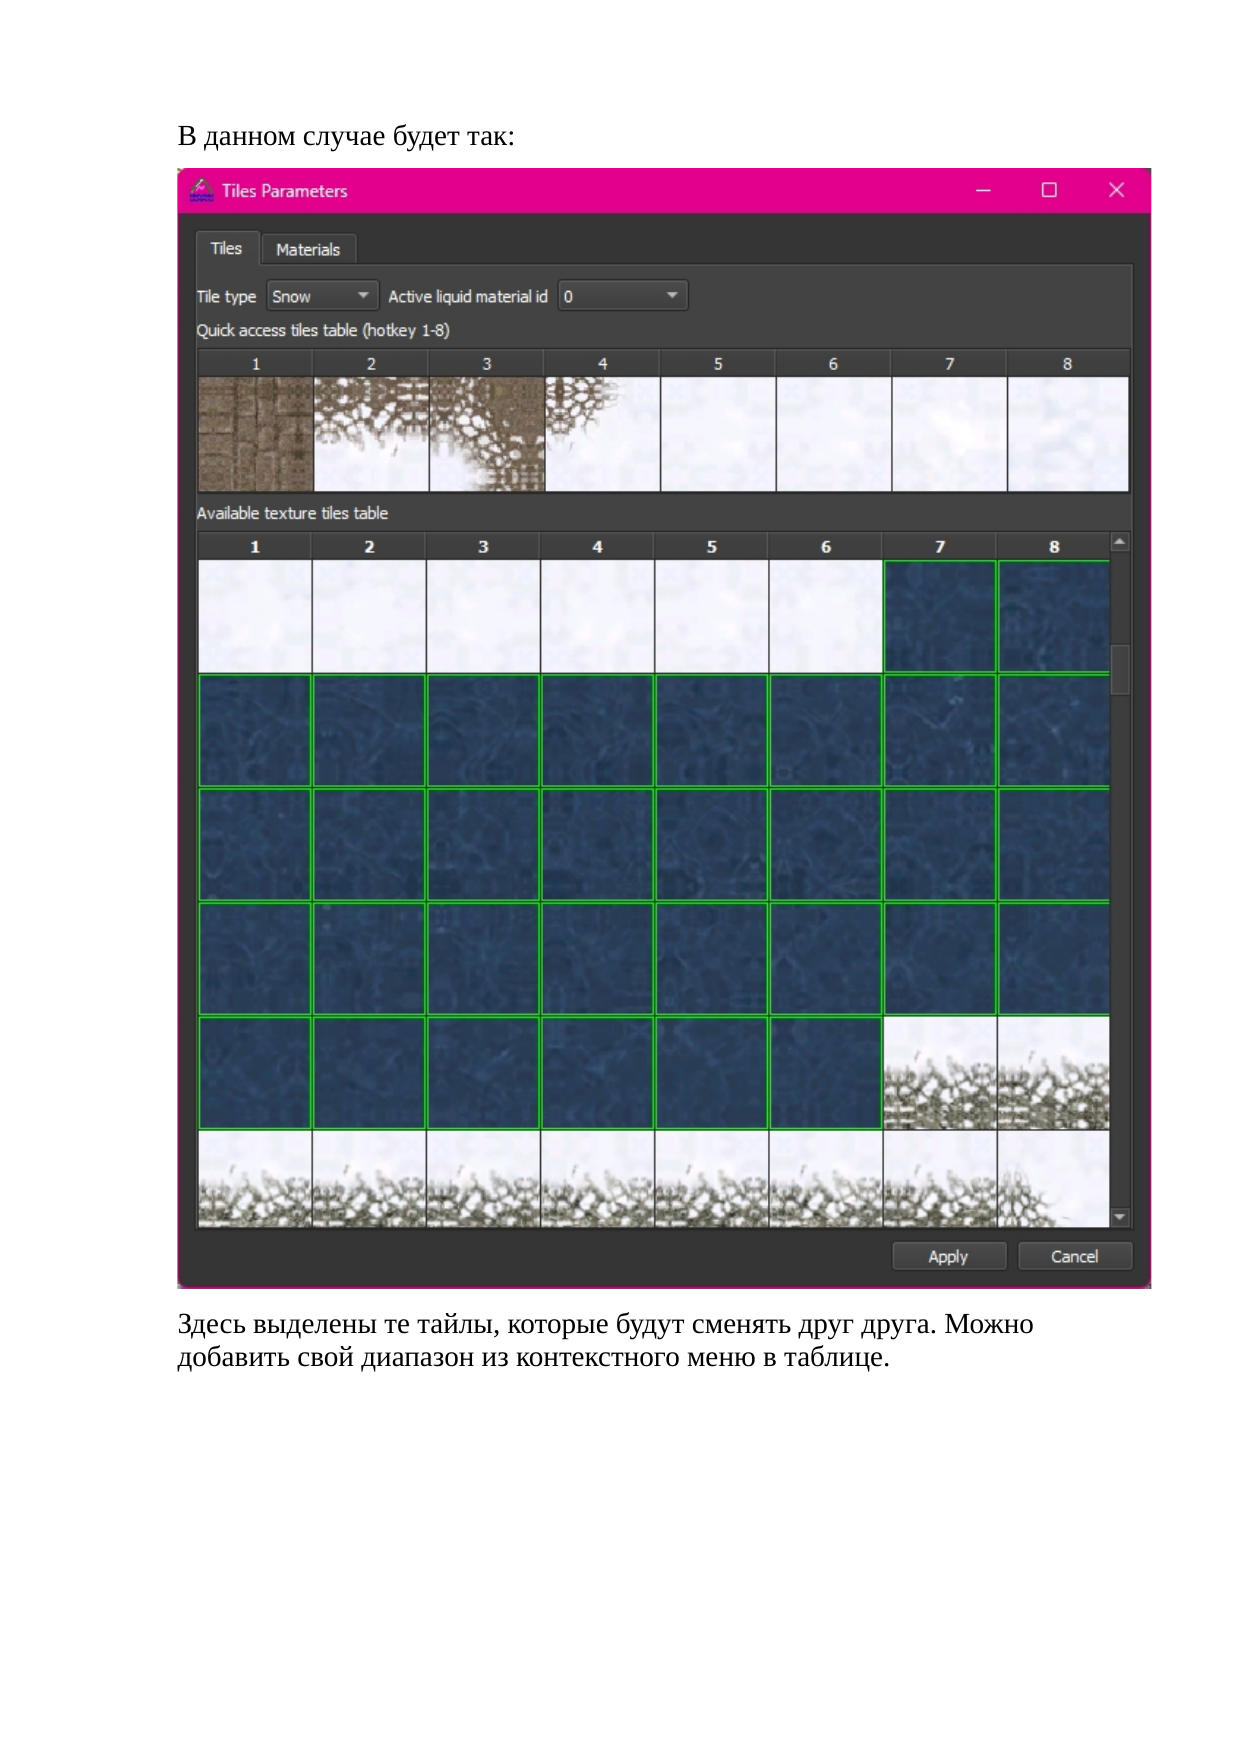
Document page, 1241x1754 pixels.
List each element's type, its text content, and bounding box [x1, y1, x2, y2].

text Здесь выделены те тайлы, которые будут сменять друг друга. Можно добавить свой диапазон из контекстного меню в таблице. [177, 1306, 1152, 1373]
text В данном случае будет так: [177, 118, 1152, 152]
picture [177, 168, 1152, 1289]
